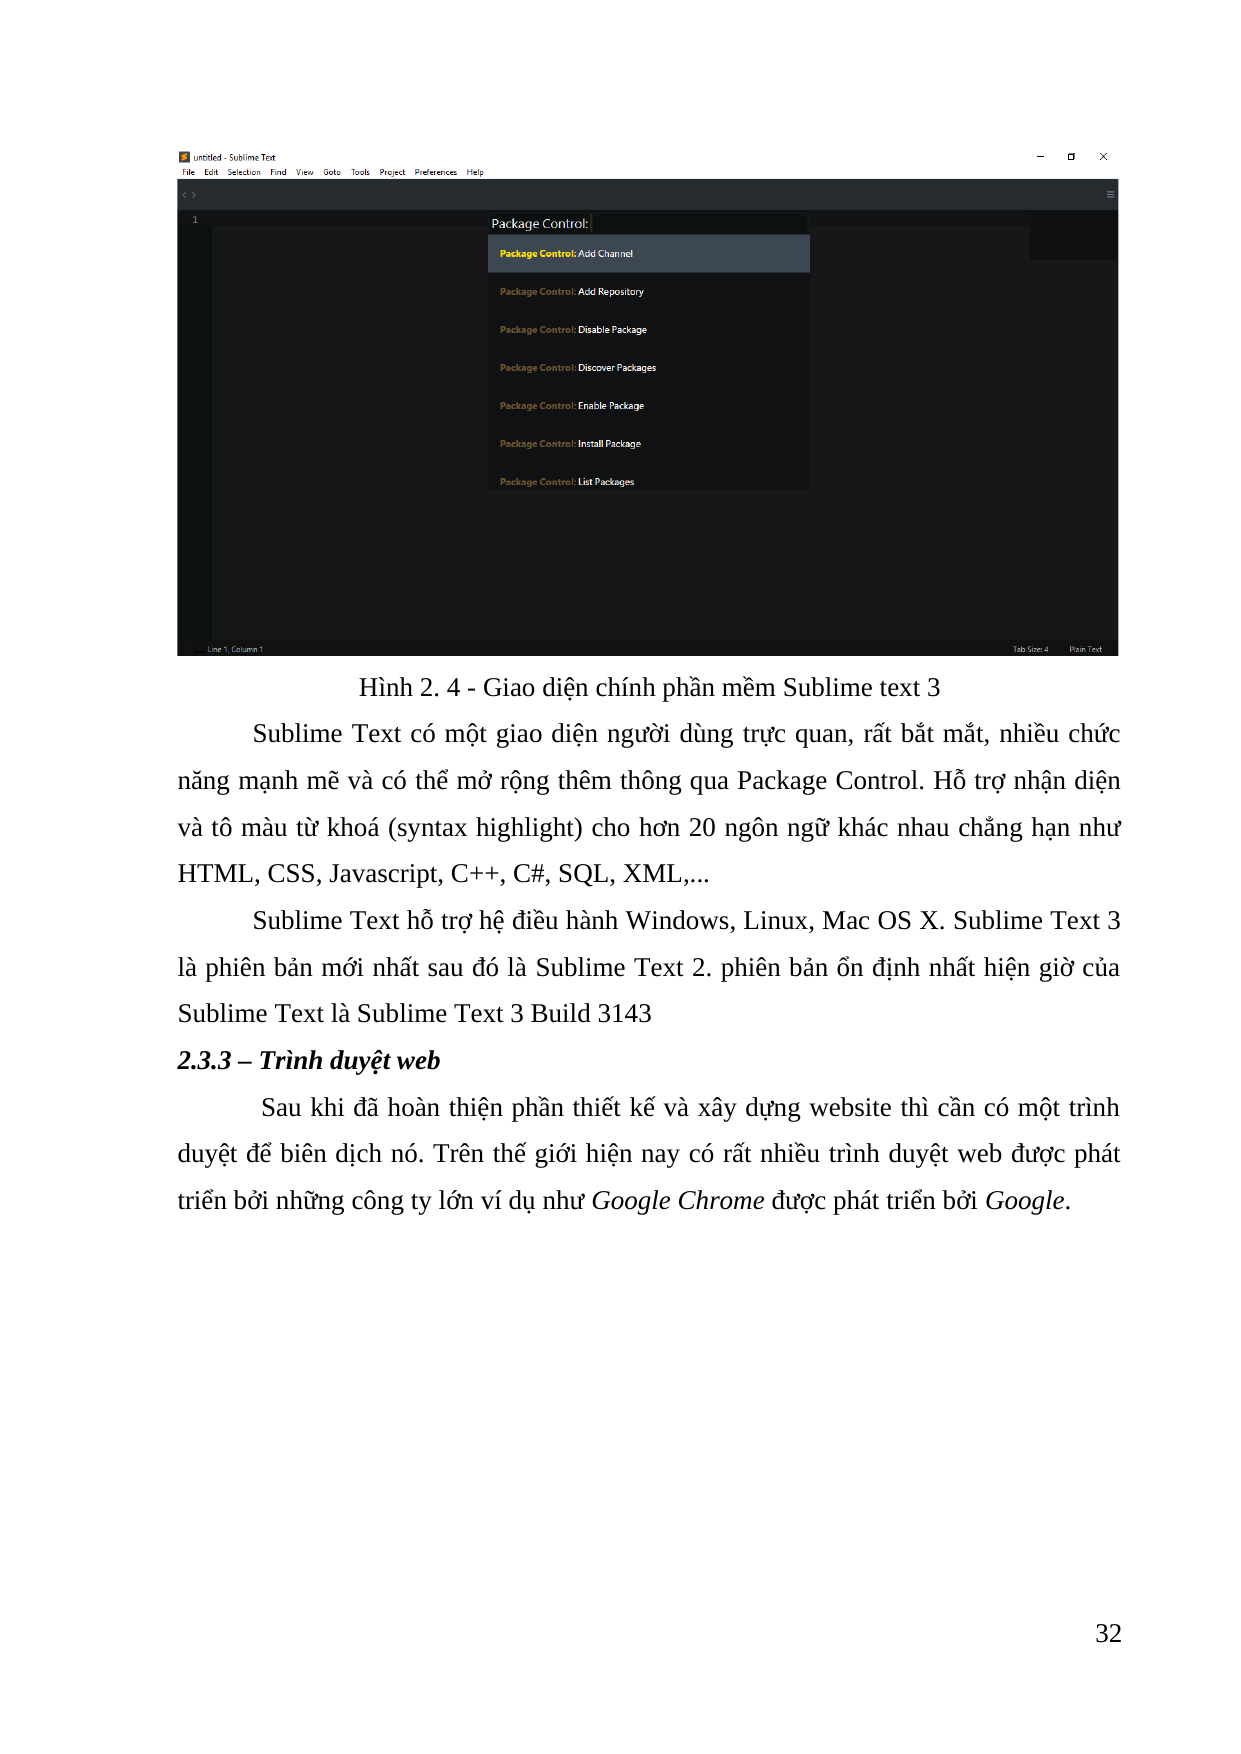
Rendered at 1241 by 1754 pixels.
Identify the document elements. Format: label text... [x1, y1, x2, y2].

text Sau khi đã hoàn thiện phần thiết kế và xây dựng website thì cần có một trình duyệt để biên dịch nó. Trên thế giới hiện nay có rất nhiều trình duyệt web được phát triển bởi những công ty lớn ví dụ như Google Chrome được phát triển bởi Google. [177, 1091, 1122, 1215]
text Hình 2. 4 - Giao diện chính phần mềm Sublime text 3 [177, 671, 1122, 702]
text Sublime Text có một giao diện người dùng trực quan, rất bắt mắt, nhiều chức năng mạnh mẽ và có thể mở rộng thêm thông qua Package Control. Hỗ trợ nhận diện và tô màu từ khoá (syntax highlight) cho hơn 20 ngôn ngữ khác nhau chẳng hạn như HTML, CSS, Javascript, C++, C#, SQL, XML,... [177, 717, 1122, 888]
subtitle 2.3.3 – Trình duyệt web [177, 1044, 1122, 1075]
picture [177, 150, 1119, 656]
text Sublime Text hỗ trợ hệ điều hành Windows, Linux, Mac OS X. Sublime Text 3 là phiên bản mới nhất sau đó là Sublime Text 2. phiên bản ổn định nhất hiện giờ của Sublime Text là Sublime Text 3 Build 3143 [177, 904, 1122, 1028]
